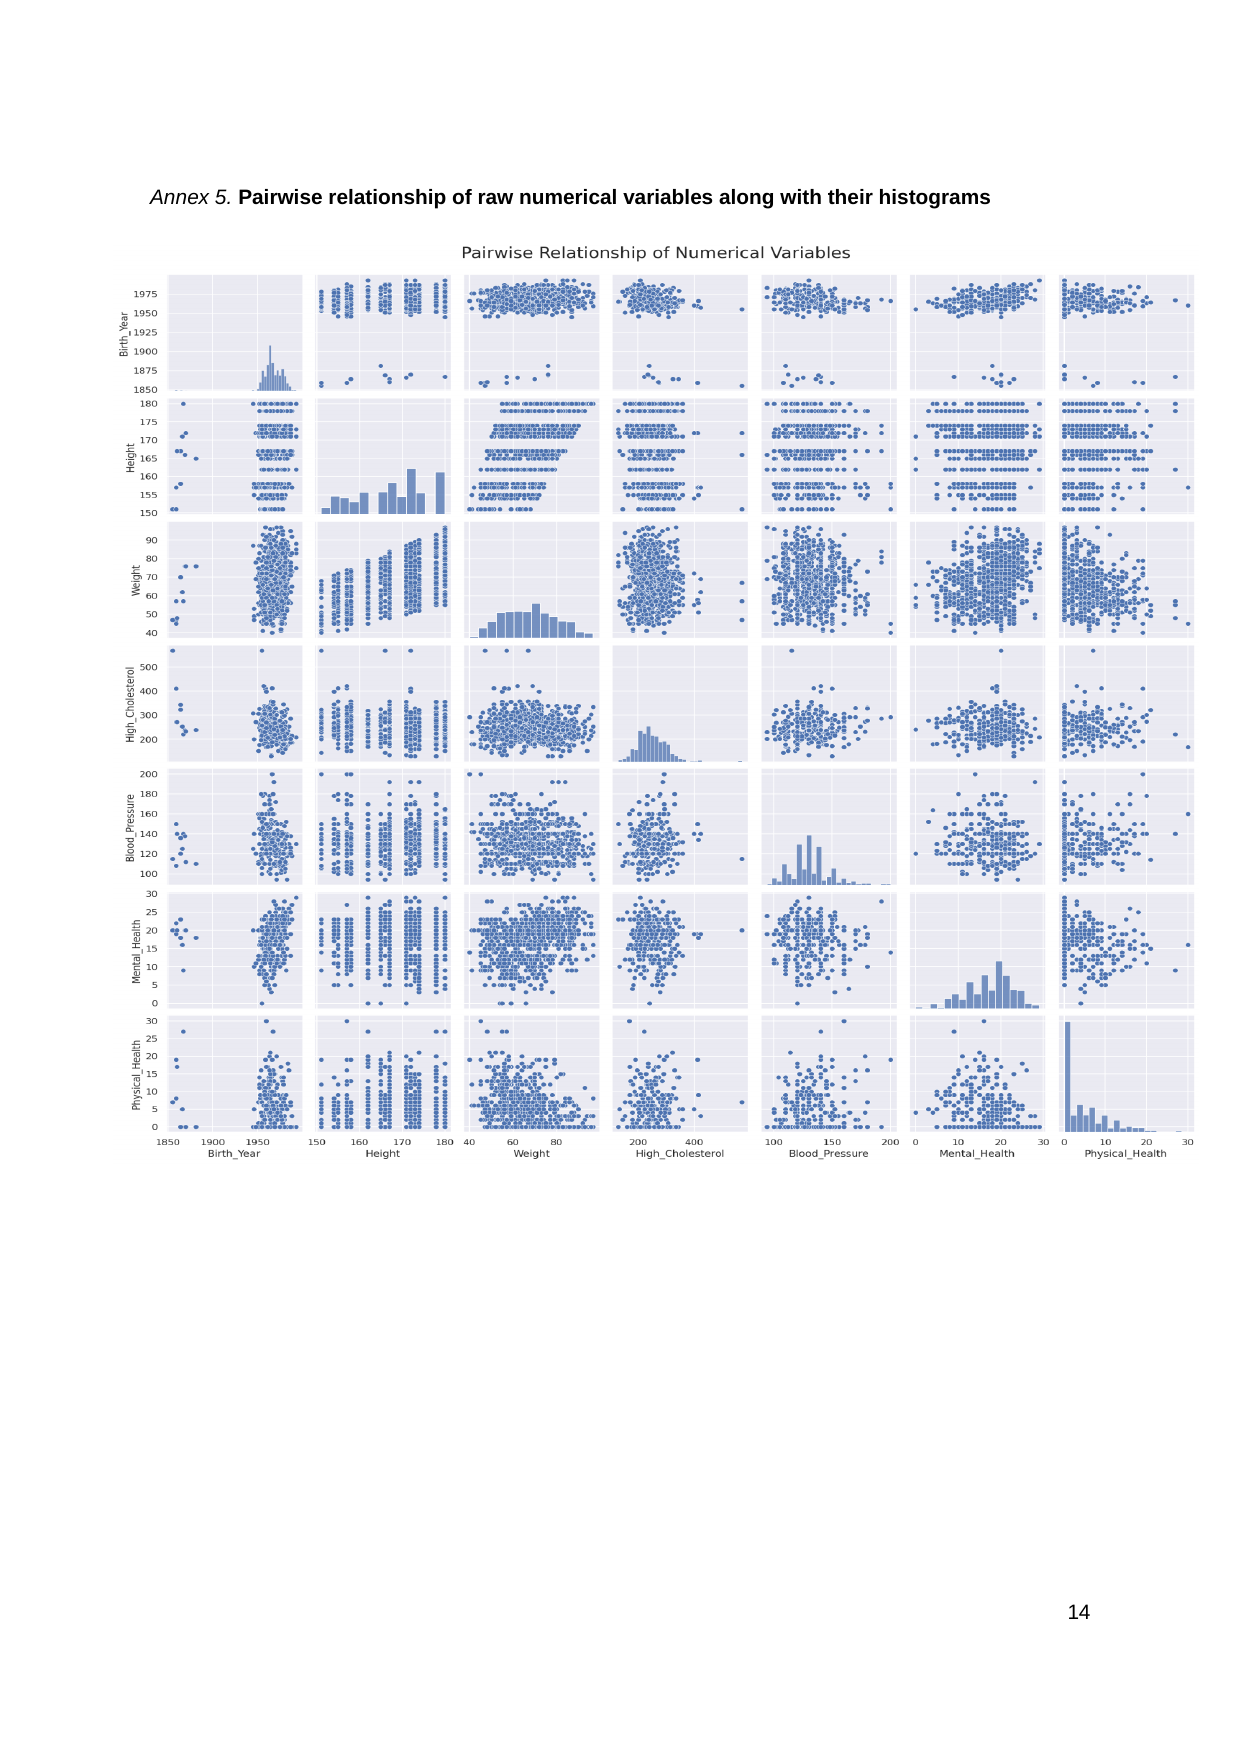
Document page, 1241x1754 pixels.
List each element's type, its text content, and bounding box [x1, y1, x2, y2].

picture [112, 242, 1200, 1164]
text Annex 5. Pairwise relationship of raw numerical variables along with their histograms [150, 185, 1090, 209]
